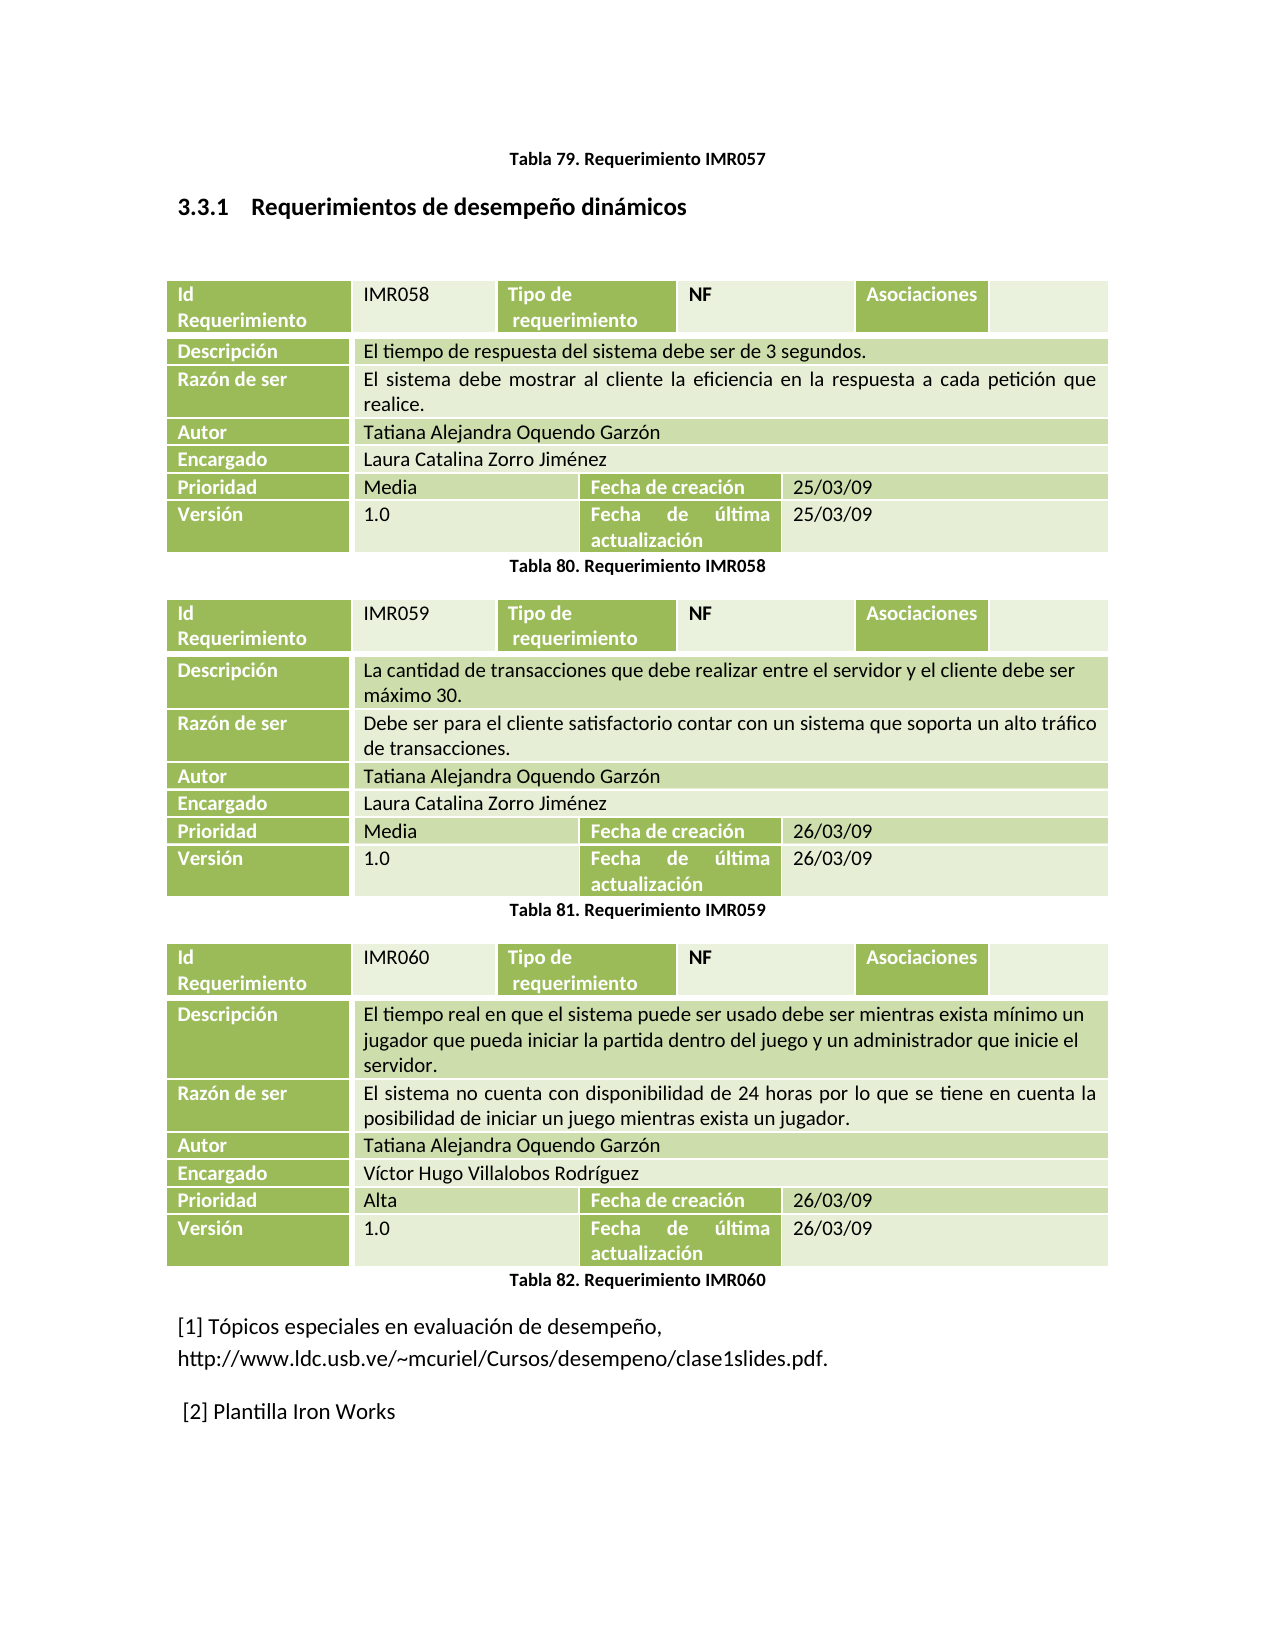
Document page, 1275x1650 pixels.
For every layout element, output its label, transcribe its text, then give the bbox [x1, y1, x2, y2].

table_cell Razón de ser [167, 366, 349, 417]
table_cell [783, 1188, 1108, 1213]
table_cell Media [355, 474, 578, 499]
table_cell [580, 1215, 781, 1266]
table_header IMR059 [353, 600, 495, 651]
table_cell Encargado [167, 446, 349, 472]
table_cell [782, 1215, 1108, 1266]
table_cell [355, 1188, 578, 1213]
table_header Id Requerimiento [167, 281, 351, 332]
table_header Tipo de requerimiento [498, 944, 676, 995]
table_cell Versión [167, 501, 349, 552]
table_cell El sistema debe mostrar al cliente la eficiencia en la respuesta a cada petición que realice. [355, 366, 1108, 417]
table_header Tipo de requerimiento [498, 600, 676, 651]
table_cell Fecha de creación [580, 818, 781, 843]
table_cell 1.0 [355, 501, 579, 552]
table_cell Debe ser para el cliente satisfactorio contar con un sistema que soporta un alto tráfico de transacciones. [355, 710, 1108, 761]
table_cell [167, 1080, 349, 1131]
table_header [990, 944, 1108, 995]
table_cell Laura Catalina Zorro Jiménez [355, 791, 1108, 816]
table_header [990, 281, 1108, 332]
table_cell 25/03/09 [783, 474, 1108, 499]
table_cell Encargado [167, 791, 349, 816]
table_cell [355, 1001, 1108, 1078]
table_header NF [678, 944, 854, 995]
table_cell Prioridad [167, 474, 349, 499]
table_header IMR058 [353, 281, 495, 332]
table_cell Laura Catalina Zorro Jiménez [355, 446, 1108, 472]
table_header Id Requerimiento [167, 944, 351, 995]
table_header Asociaciones [856, 281, 988, 332]
table_cell 26/03/09 [783, 818, 1108, 843]
table_header IMR060 [353, 944, 495, 995]
table_cell Fecha de última actualización [580, 846, 781, 896]
table_cell Autor [167, 763, 349, 788]
table_header Tipo de requerimiento [498, 281, 676, 332]
subtitle Requerimientos de desempeño dinámicos [177, 191, 1098, 222]
table_cell La cantidad de transacciones que debe realizar entre el servidor y el cliente debe ser máximo 30. [355, 657, 1108, 708]
table_cell 26/03/09 [782, 846, 1108, 896]
table_cell El tiempo de respuesta del sistema debe ser de 3 segundos. [355, 339, 1108, 364]
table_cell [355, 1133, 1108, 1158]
table_header Id Requerimiento [167, 600, 351, 651]
table_cell 25/03/09 [782, 501, 1108, 552]
table_header Asociaciones [856, 944, 988, 995]
table_cell 1.0 [355, 846, 579, 896]
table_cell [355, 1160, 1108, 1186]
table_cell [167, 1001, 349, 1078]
text [1] Tópicos especiales en evaluación de desempeño, http://www.ldc.usb.ve/~mcuriel/Cursos/desempeno/clase1slides.pdf. [177, 1312, 1098, 1372]
table_cell Tatiana Alejandra Oquendo Garzón [355, 419, 1108, 444]
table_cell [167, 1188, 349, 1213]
table_cell Autor [167, 419, 349, 444]
table_header Asociaciones [856, 600, 988, 651]
table_header NF [678, 600, 854, 651]
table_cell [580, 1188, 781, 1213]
table_cell Versión [167, 846, 349, 896]
table_cell Razón de ser [167, 710, 349, 761]
table_cell Tatiana Alejandra Oquendo Garzón [355, 763, 1108, 788]
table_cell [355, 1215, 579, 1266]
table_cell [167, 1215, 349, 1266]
table_header NF [678, 281, 854, 332]
text [2] Plantilla Iron Works [177, 1397, 1098, 1425]
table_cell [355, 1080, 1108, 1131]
table_header [990, 600, 1108, 651]
table_cell Descripción [167, 339, 349, 364]
table_cell Fecha de última actualización [580, 501, 781, 552]
table_cell Media [355, 818, 578, 843]
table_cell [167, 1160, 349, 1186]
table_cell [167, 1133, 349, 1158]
table_cell Descripción [167, 657, 349, 708]
table_cell Fecha de creación [580, 474, 781, 499]
table_cell Prioridad [167, 818, 349, 843]
